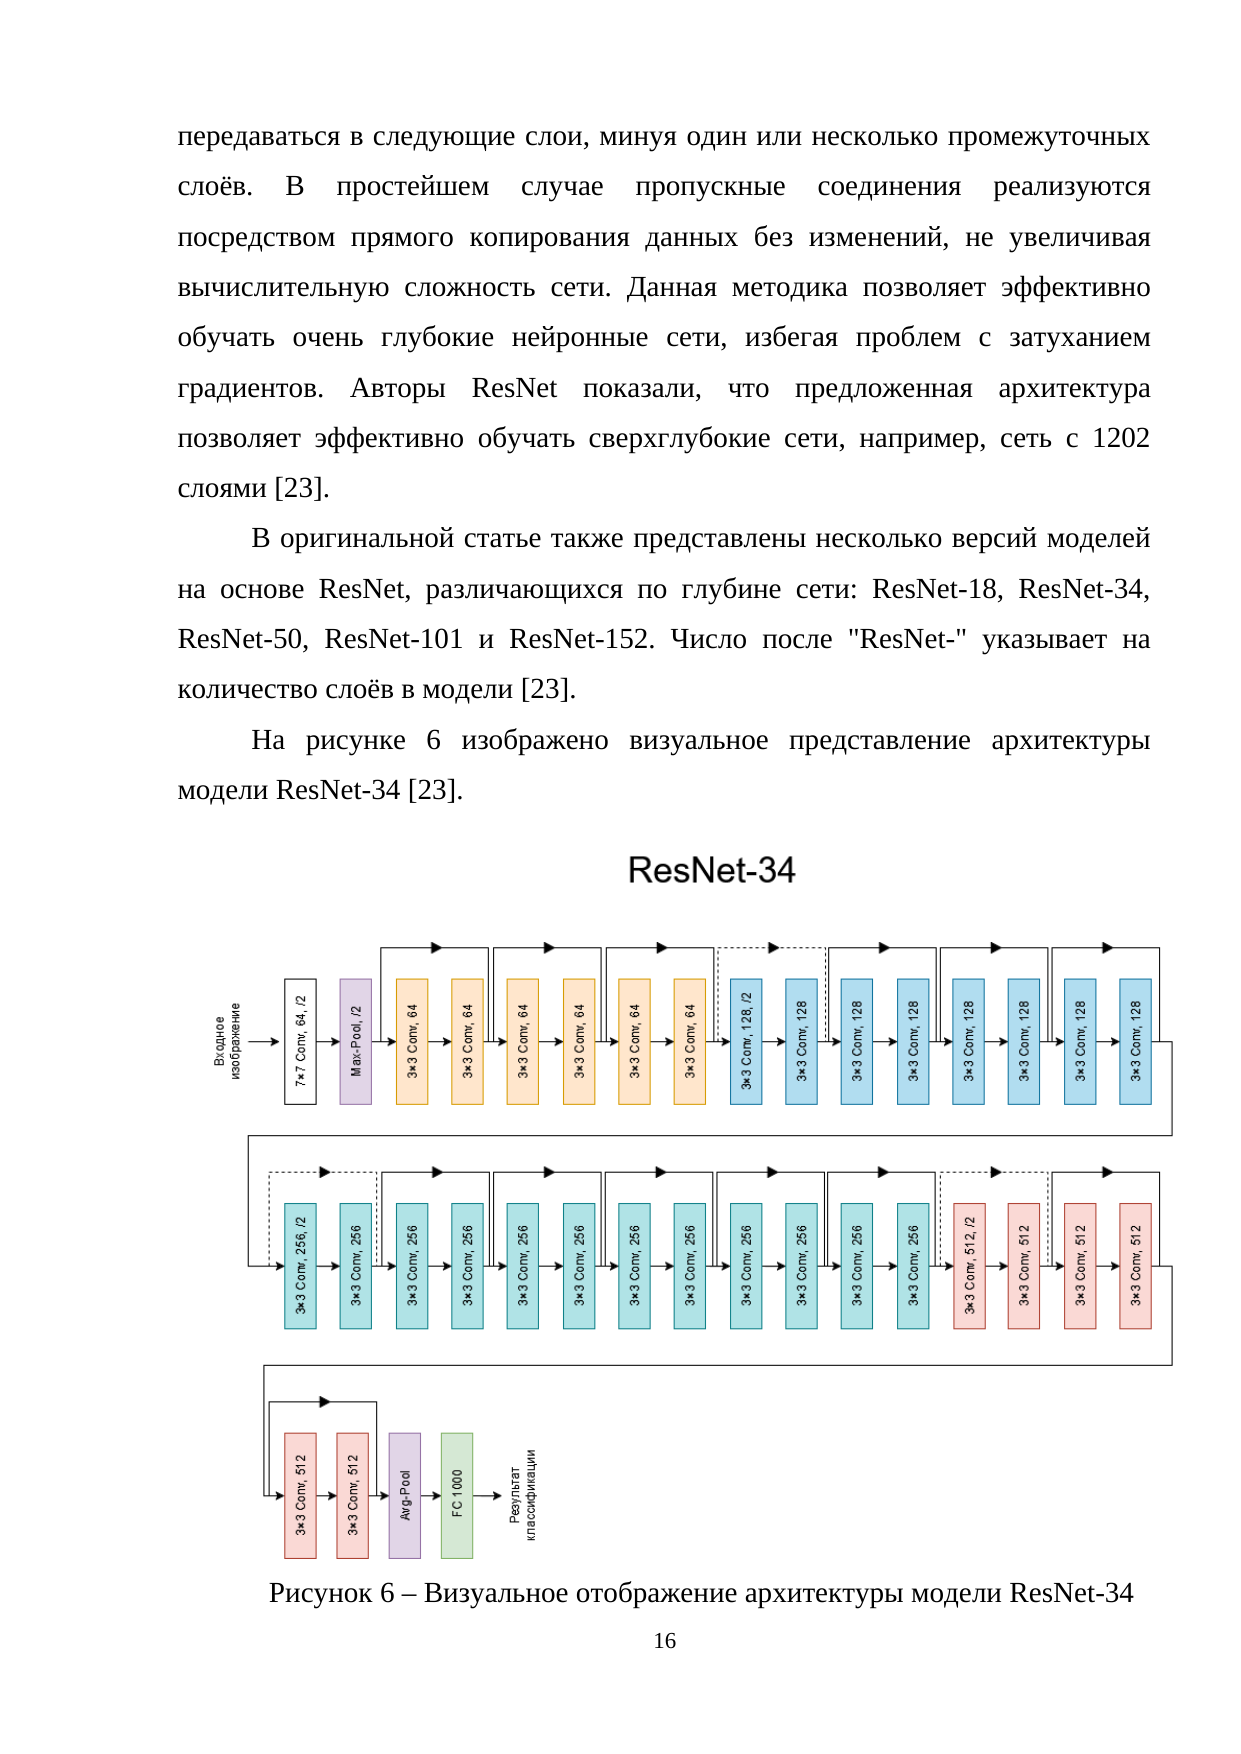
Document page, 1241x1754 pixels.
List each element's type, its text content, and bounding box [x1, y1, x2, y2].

text На рисунке 6 изображено визуальное представление архитектуры модели ResNet-34 [23]. [177, 722, 1152, 806]
picture [206, 822, 1181, 1559]
text Рисунок 6 – Визуальное отображение архитектуры модели ResNet-34 [177, 1575, 1152, 1609]
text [177, 118, 1152, 504]
text В оригинальной статье также представлены несколько версий моделей на основе ResNet, различающихся по глубине сети: ResNet-18, ResNet-34, ResNet-50, ResNet-101 и ResNet-152. Число после "ResNet-" указывает на количество слоёв в модели [23]. [177, 521, 1152, 705]
